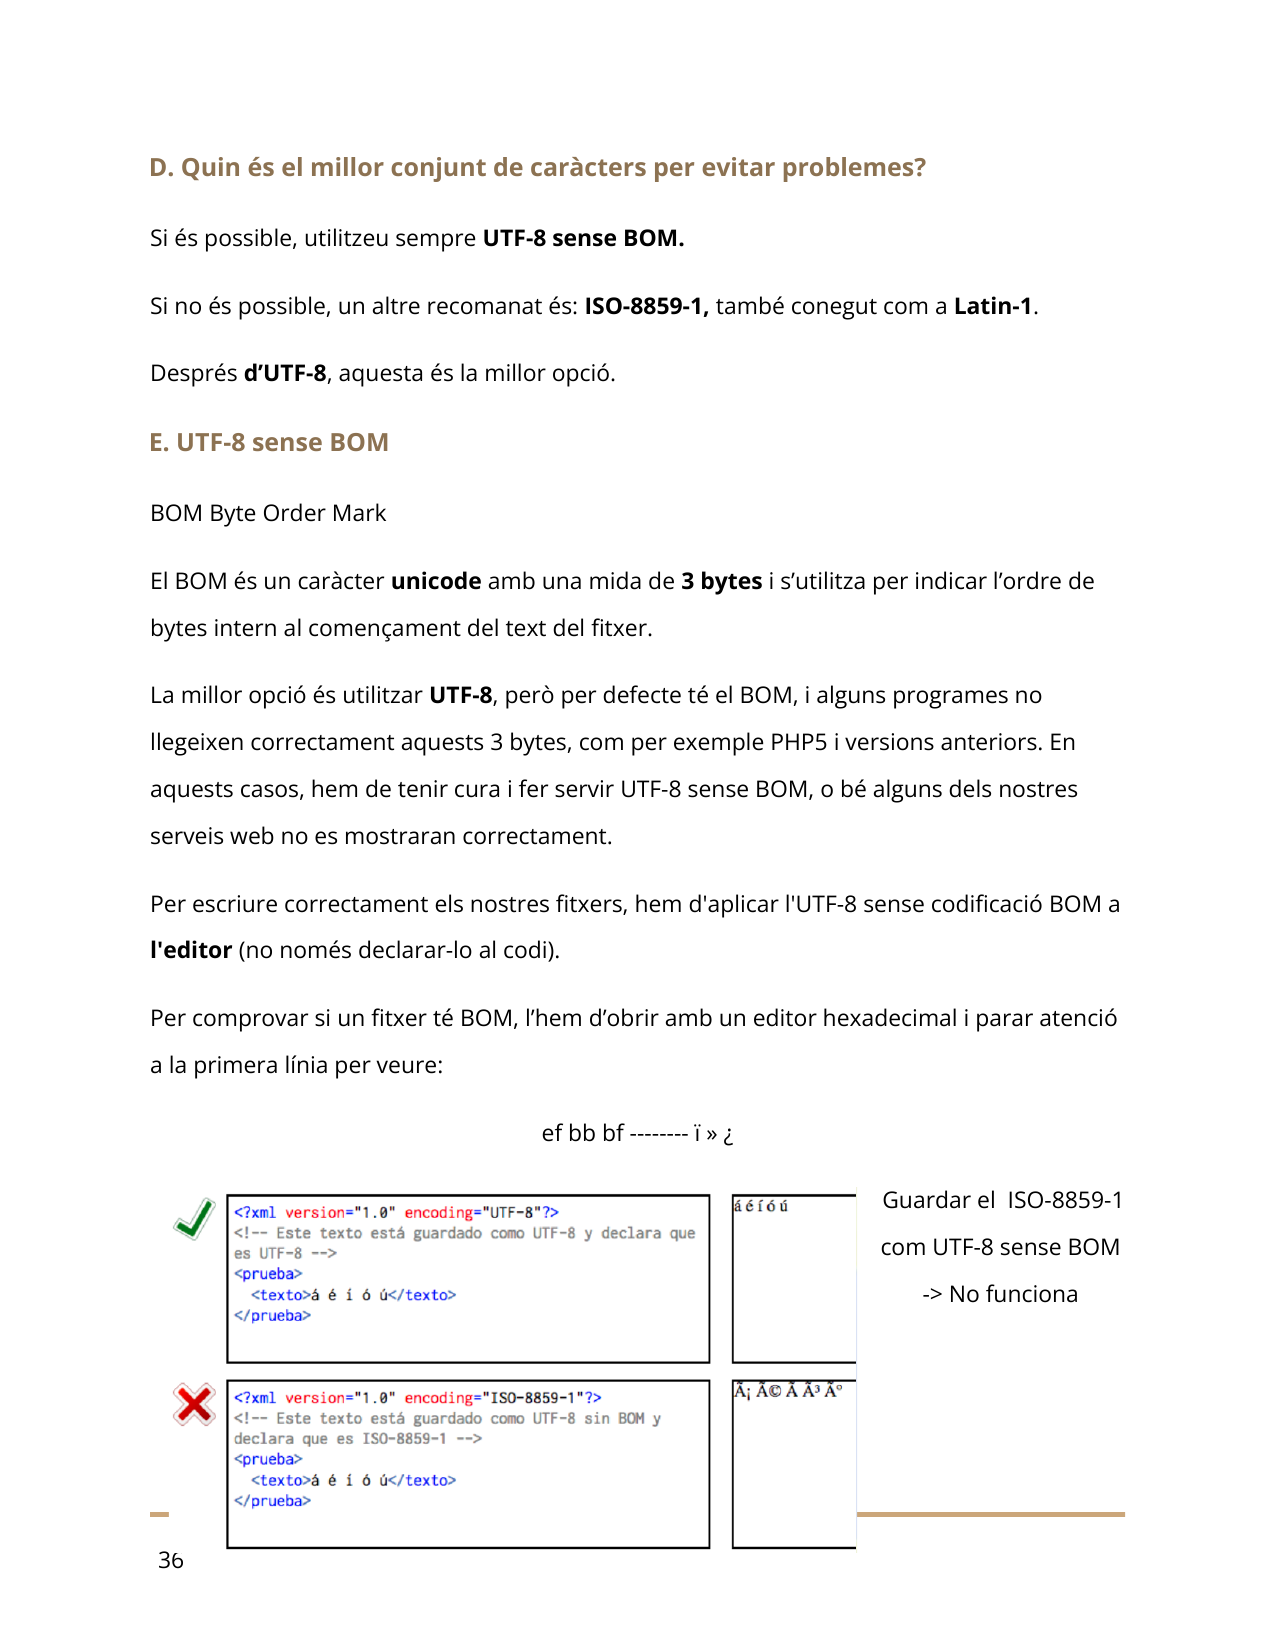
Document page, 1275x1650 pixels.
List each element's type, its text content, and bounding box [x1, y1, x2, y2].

text La millor opció és utilitzar UTF-8, però per defecte té el BOM, i alguns programes no llegeixen correctament aquests 3 bytes, com per exemple PHP5 i versions anteriors. En aquests casos, hem de tenir cura i fer servir UTF-8 sense BOM, o bé alguns dels nostres serveis web no es mostraran correctament. [150, 679, 1125, 851]
text ef bb bf -------- ï » ¿ [150, 1117, 1125, 1148]
text BOM Byte Order Mark [150, 497, 1125, 528]
text Si no és possible, un altre recomanat és: ISO-8859-1, també conegut com a Latin-1. [150, 289, 1125, 321]
text Si és possible, utilitzeu sempre UTF-8 sense BOM. [150, 222, 1125, 253]
text Per escriure correctament els nostres fitxers, hem d'aplicar l'UTF-8 sense codificació BOM a l'editor (no només declarar-lo al codi). [150, 887, 1125, 966]
text Després d’UTF-8, aquesta és la millor opció. [150, 357, 1125, 388]
text Guardar el ISO-8859-1 com UTF-8 sense BOM -> No funciona [150, 1184, 1125, 1309]
subtitle E. UTF-8 sense BOM [148, 425, 1125, 459]
picture [150, 1187, 1125, 1553]
text El BOM és un caràcter unicode amb una mida de 3 bytes i s’utilitza per indicar l’ordre de bytes intern al començament del text del fitxer. [150, 564, 1125, 643]
text Per comprovar si un fitxer té BOM, l’hem d’obrir amb un editor hexadecimal i parar atenció a la primera línia per veure: [150, 1002, 1125, 1080]
subtitle D. Quin és el millor conjunt de caràcters per evitar problemes? [148, 150, 1125, 184]
